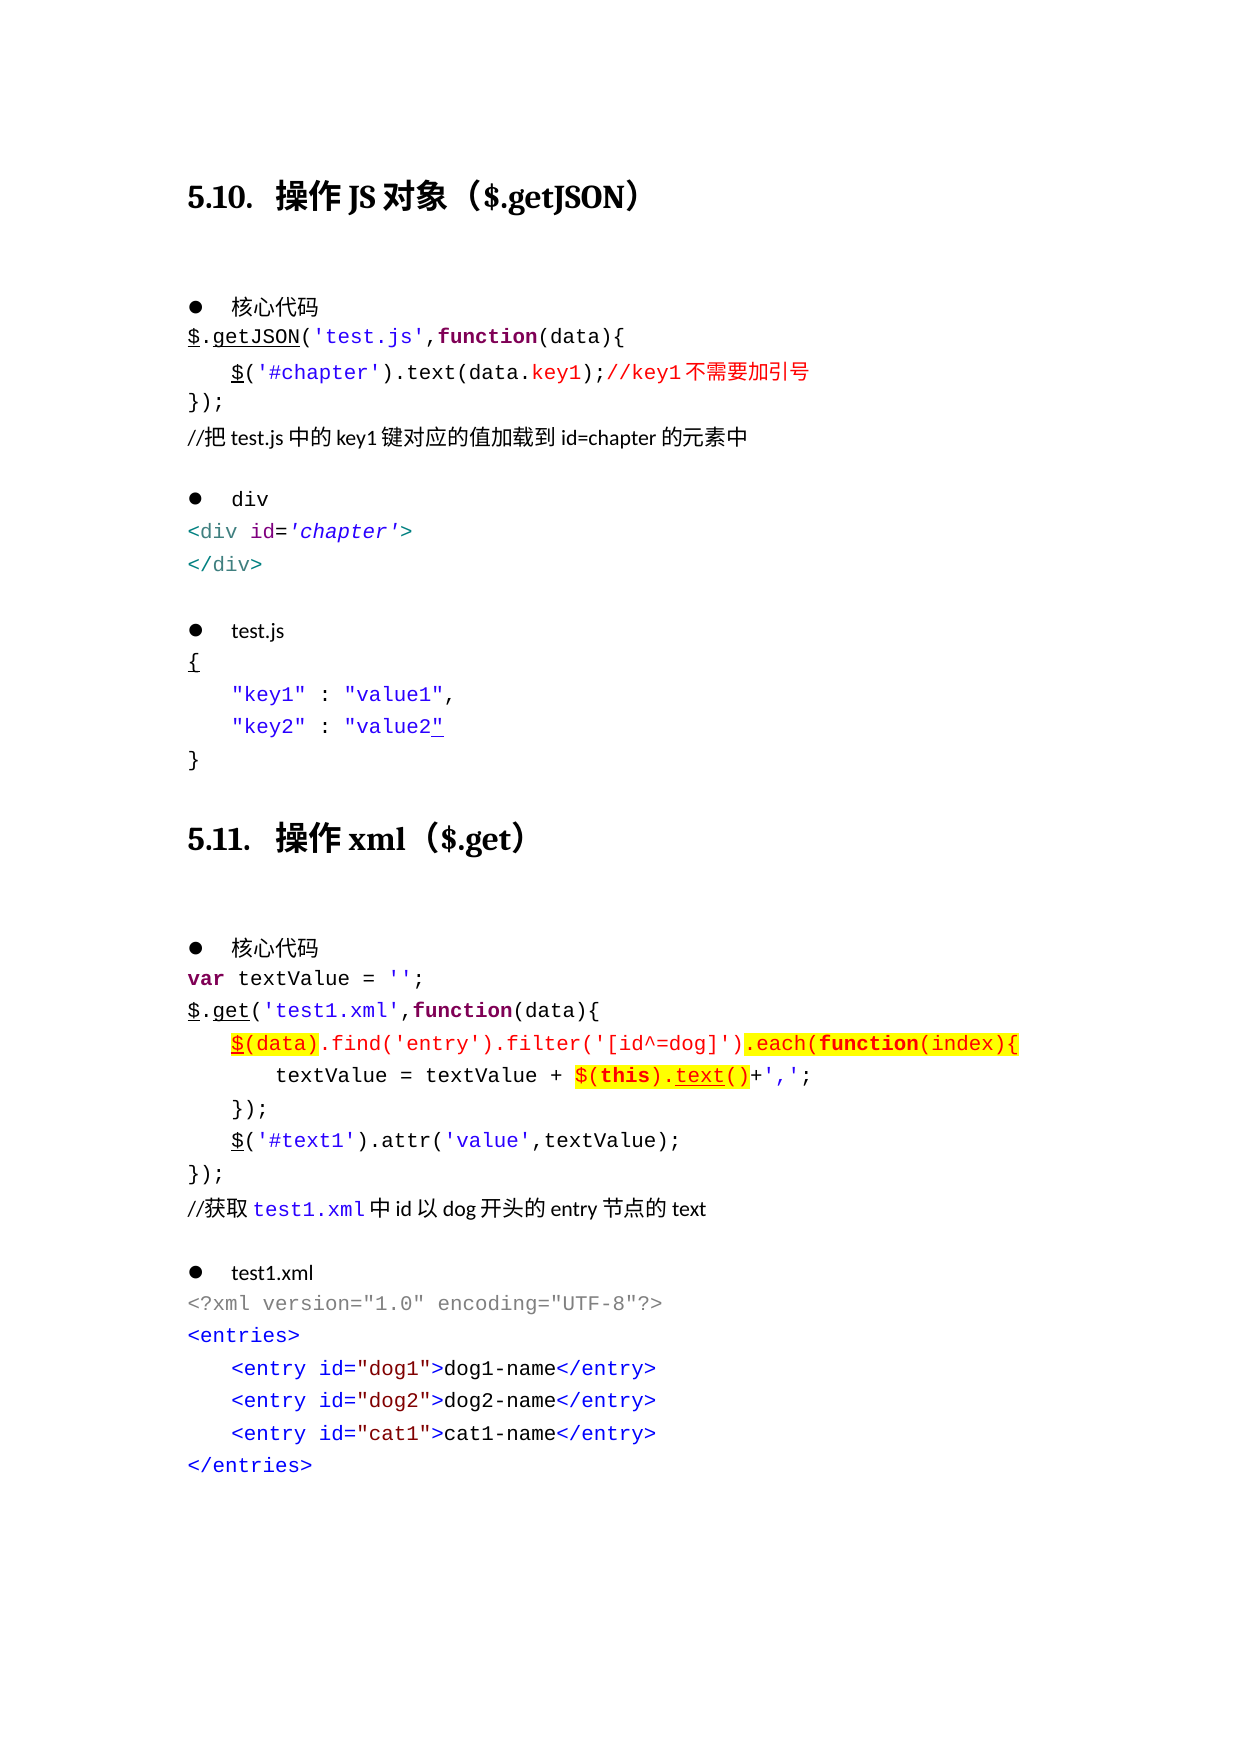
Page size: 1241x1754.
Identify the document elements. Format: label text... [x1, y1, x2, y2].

text }); [187, 387, 1053, 419]
text $.get('test1.xml',function(data){ [187, 996, 1053, 1028]
subtitle 操作JS对象（$.getJSON） [187, 162, 1053, 227]
text //把test.js中的key1键对应的值加载到id=chapter的元素中 [187, 419, 1053, 452]
text $('#text1').attr('value',textValue); [187, 1126, 1053, 1158]
text <entry id="cat1">cat1-name</entry> [187, 1418, 1053, 1451]
text <entries> [187, 1321, 1053, 1353]
text </entries> [187, 1451, 1053, 1483]
list 核心代码 [187, 289, 1053, 322]
text <div id='chapter'> [187, 517, 1053, 549]
text <entry id="dog2">dog2-name</entry> [187, 1386, 1053, 1418]
text textValue = textValue + $(this).text()+','; [187, 1061, 1053, 1093]
text <entry id="dog1">dog1-name</entry> [187, 1353, 1053, 1386]
text { [187, 647, 1053, 679]
list div [187, 484, 1053, 517]
text <?xml version="1.0" encoding="UTF-8"?> [187, 1288, 1053, 1321]
text }); [187, 1093, 1053, 1126]
text $('#chapter').text(data.key1);//key1不需要加引号 [187, 354, 1053, 387]
text var textValue = ''; [187, 963, 1053, 996]
list 核心代码 [187, 931, 1053, 963]
list test1.xml [187, 1256, 1053, 1288]
text //获取test1.xml中id以dog开头的entry节点的text [187, 1191, 1053, 1223]
text "key1" : "value1", [187, 679, 1053, 712]
subtitle 操作xml（$.get） [187, 804, 1053, 869]
text } [187, 744, 1053, 777]
text "key2" : "value2" [187, 712, 1053, 744]
text </div> [187, 549, 1053, 582]
text $.getJSON('test.js',function(data){ [187, 322, 1053, 354]
text }); [187, 1158, 1053, 1191]
text $(data).find('entry').filter('[id^=dog]').each(function(index){ [187, 1028, 1053, 1061]
list test.js [187, 614, 1053, 647]
